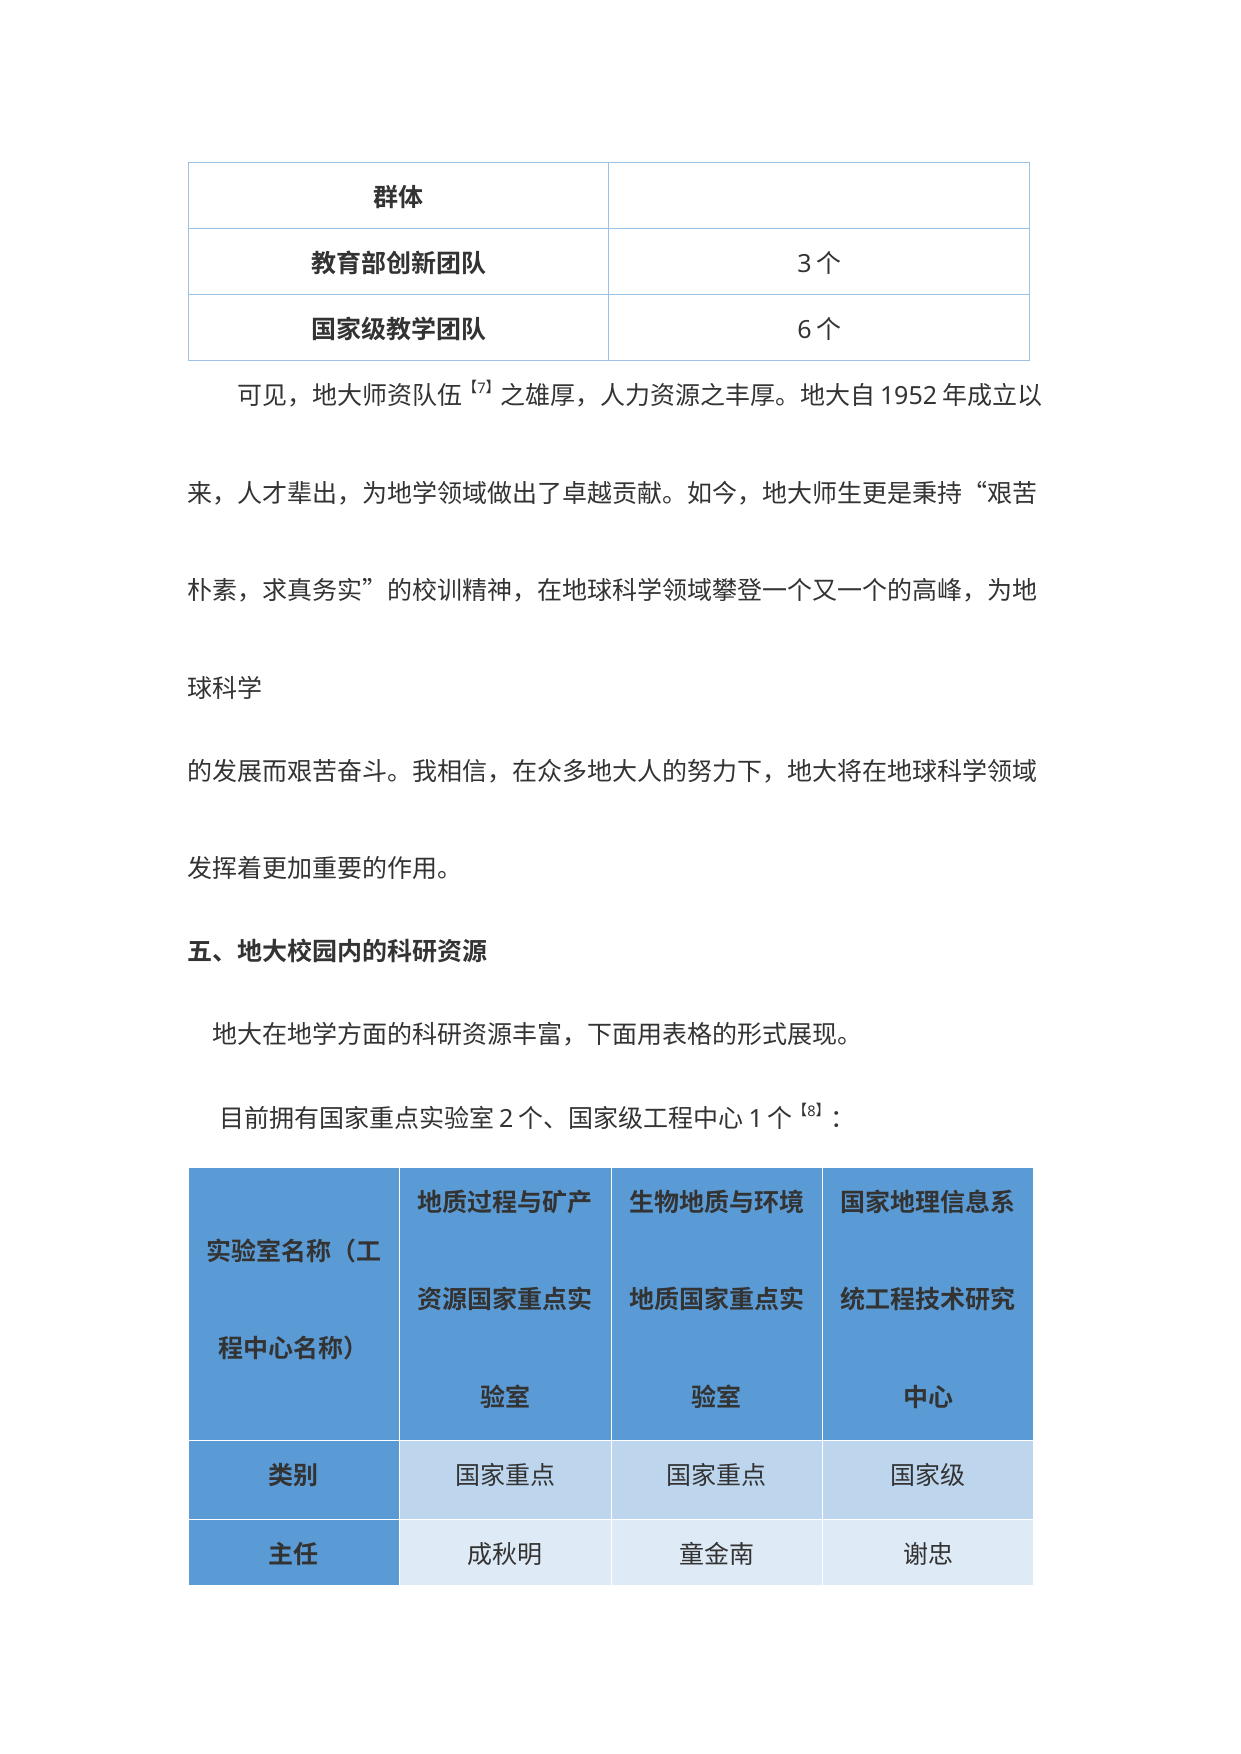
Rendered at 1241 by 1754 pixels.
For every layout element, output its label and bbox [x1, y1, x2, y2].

table_header [188, 162, 1053, 1592]
